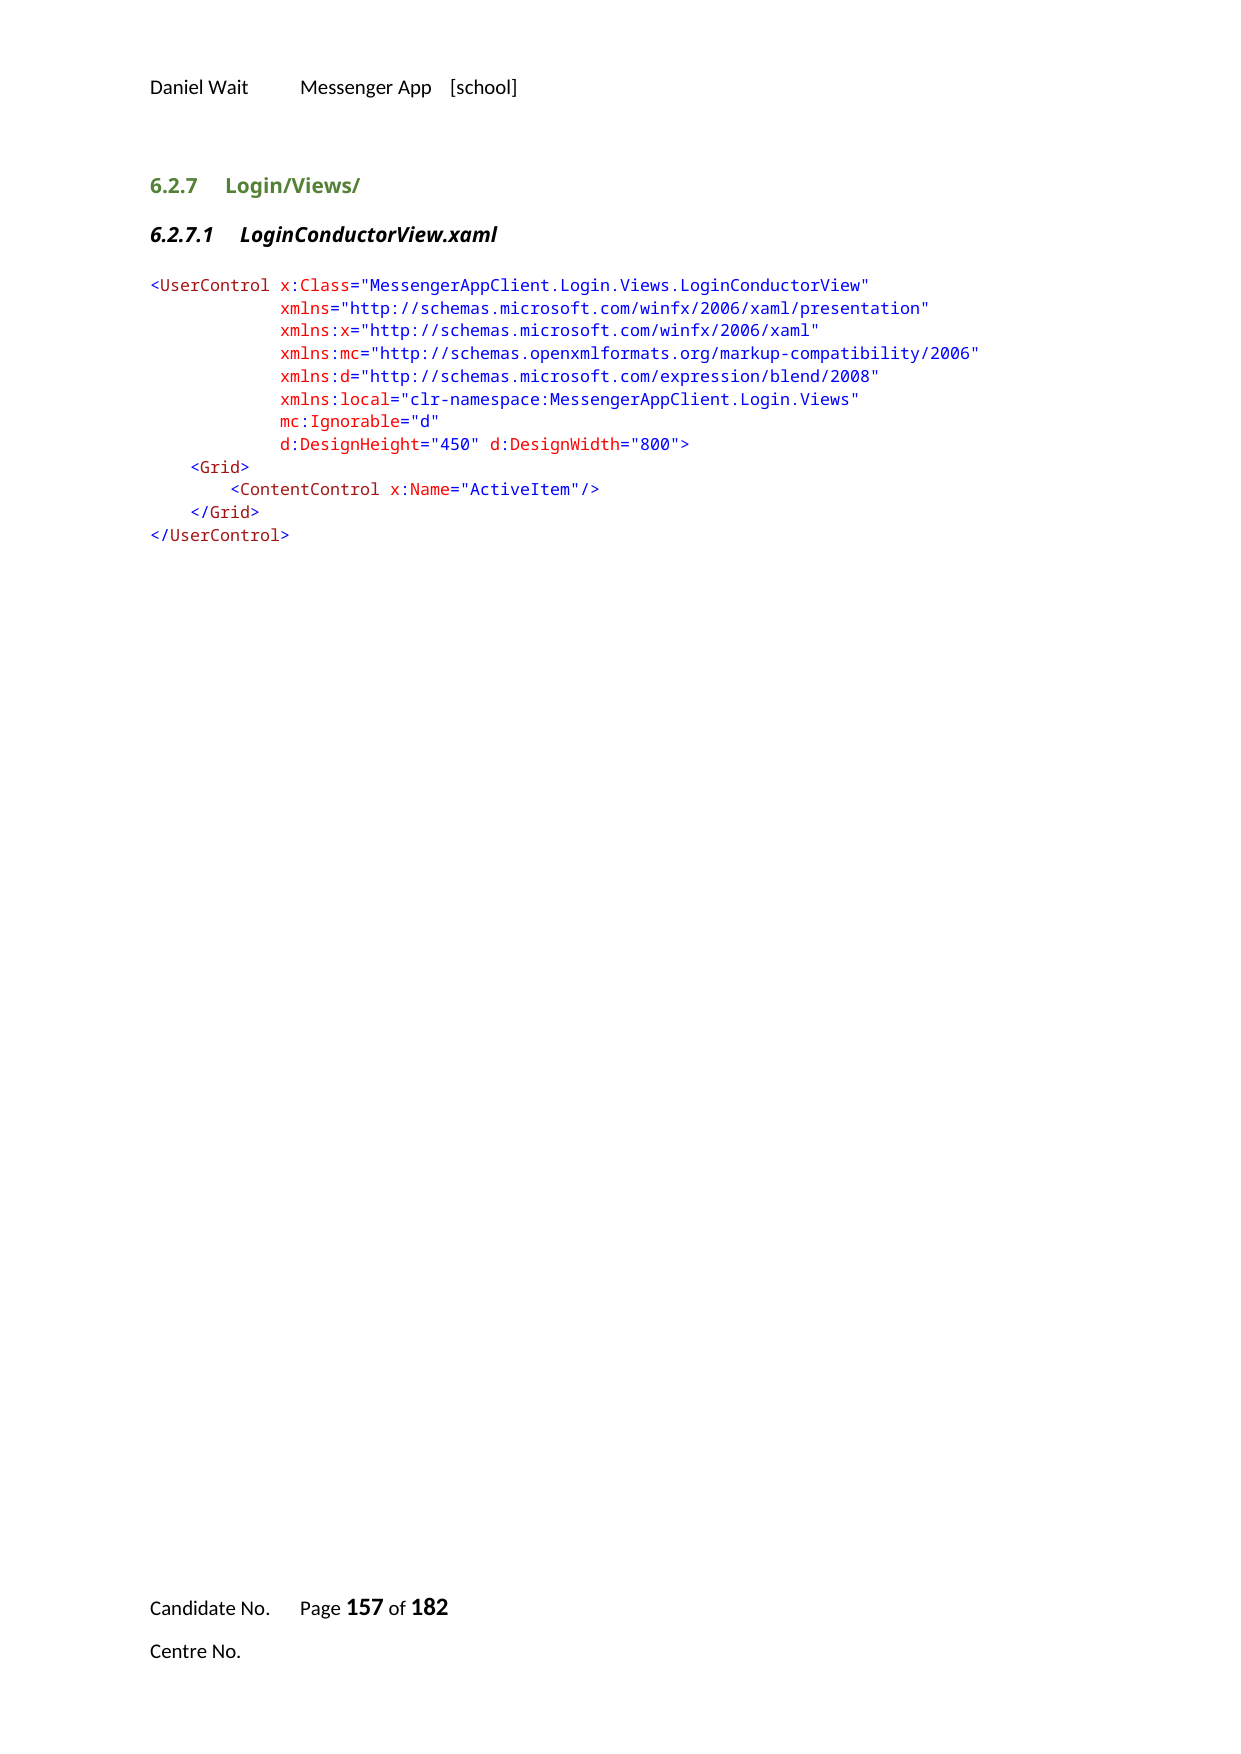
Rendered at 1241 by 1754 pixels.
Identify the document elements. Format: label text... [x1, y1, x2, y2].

text xmlns:x="http://schemas.microsoft.com/winfx/2006/xaml" [150, 319, 1090, 342]
text d:DesignHeight="450" d:DesignWidth="800"> [150, 432, 1090, 455]
text <ContentControl x:Name="ActiveItem"/> [150, 478, 1090, 501]
text xmlns:local="clr-namespace:MessengerAppClient.Login.Views" [150, 387, 1090, 410]
text </UserControl> [150, 523, 1090, 546]
subtitle Login/Views/ [150, 171, 1090, 199]
text xmlns="http://schemas.microsoft.com/winfx/2006/xaml/presentation" [150, 296, 1090, 319]
text xmlns:mc="http://schemas.openxmlformats.org/markup-compatibility/2006" [150, 342, 1090, 364]
text <Grid> [150, 455, 1090, 478]
text mc:Ignorable="d" [150, 410, 1090, 432]
text xmlns:d="http://schemas.microsoft.com/expression/blend/2008" [150, 364, 1090, 387]
subtitle LoginConductorView.xaml [150, 220, 1090, 248]
text <UserControl x:Class="MessengerAppClient.Login.Views.LoginConductorView" [150, 273, 1090, 296]
text </Grid> [150, 501, 1090, 523]
